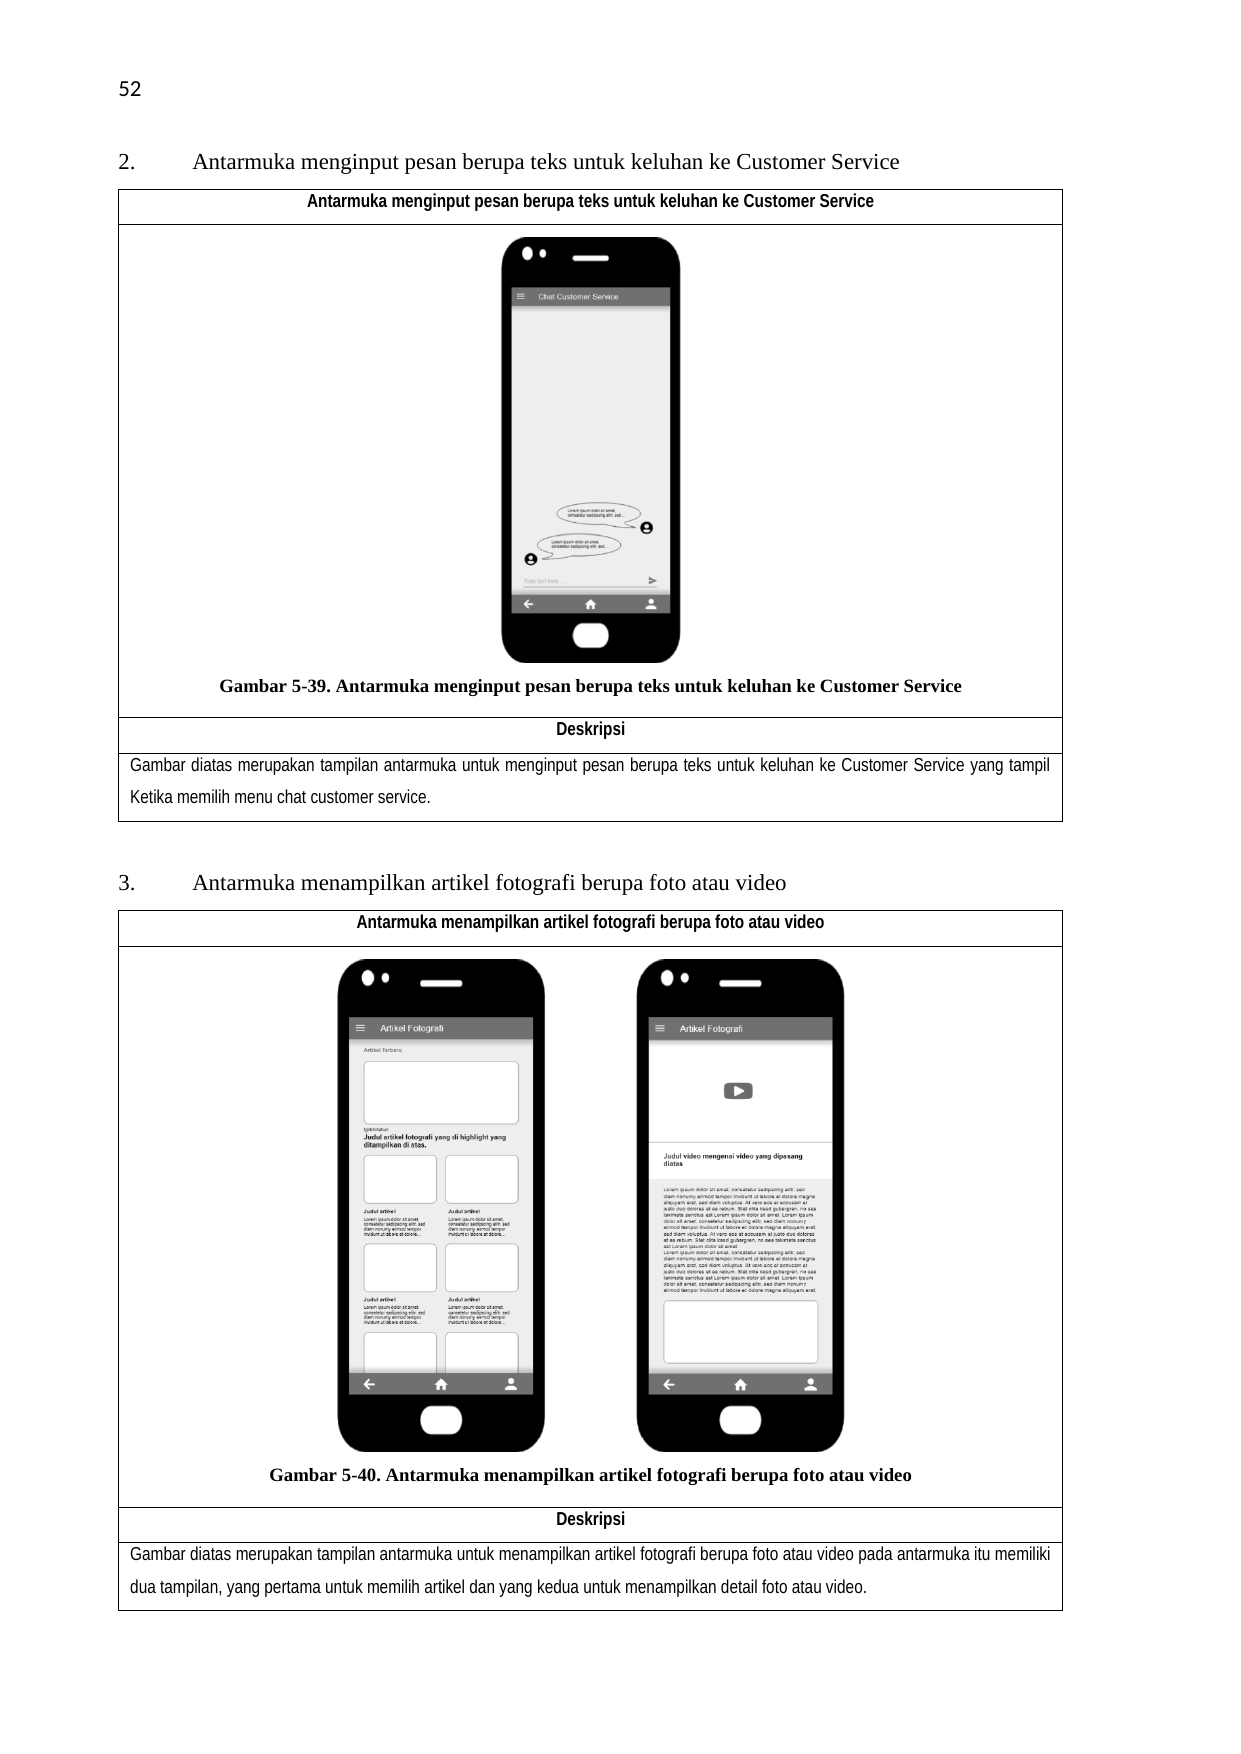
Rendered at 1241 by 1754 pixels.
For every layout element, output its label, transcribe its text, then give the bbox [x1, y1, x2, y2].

picture [425, 237, 757, 663]
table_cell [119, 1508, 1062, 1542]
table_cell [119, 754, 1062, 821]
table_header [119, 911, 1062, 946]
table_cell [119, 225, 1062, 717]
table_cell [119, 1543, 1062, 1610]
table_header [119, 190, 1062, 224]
subtitle Antarmuka menampilkan artikel fotografi berupa foto atau video [118, 869, 1063, 895]
subtitle Antarmuka menginput pesan berupa teks untuk keluhan ke Customer Service [118, 148, 1063, 174]
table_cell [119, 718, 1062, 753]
picture [248, 959, 933, 1452]
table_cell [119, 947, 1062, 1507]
